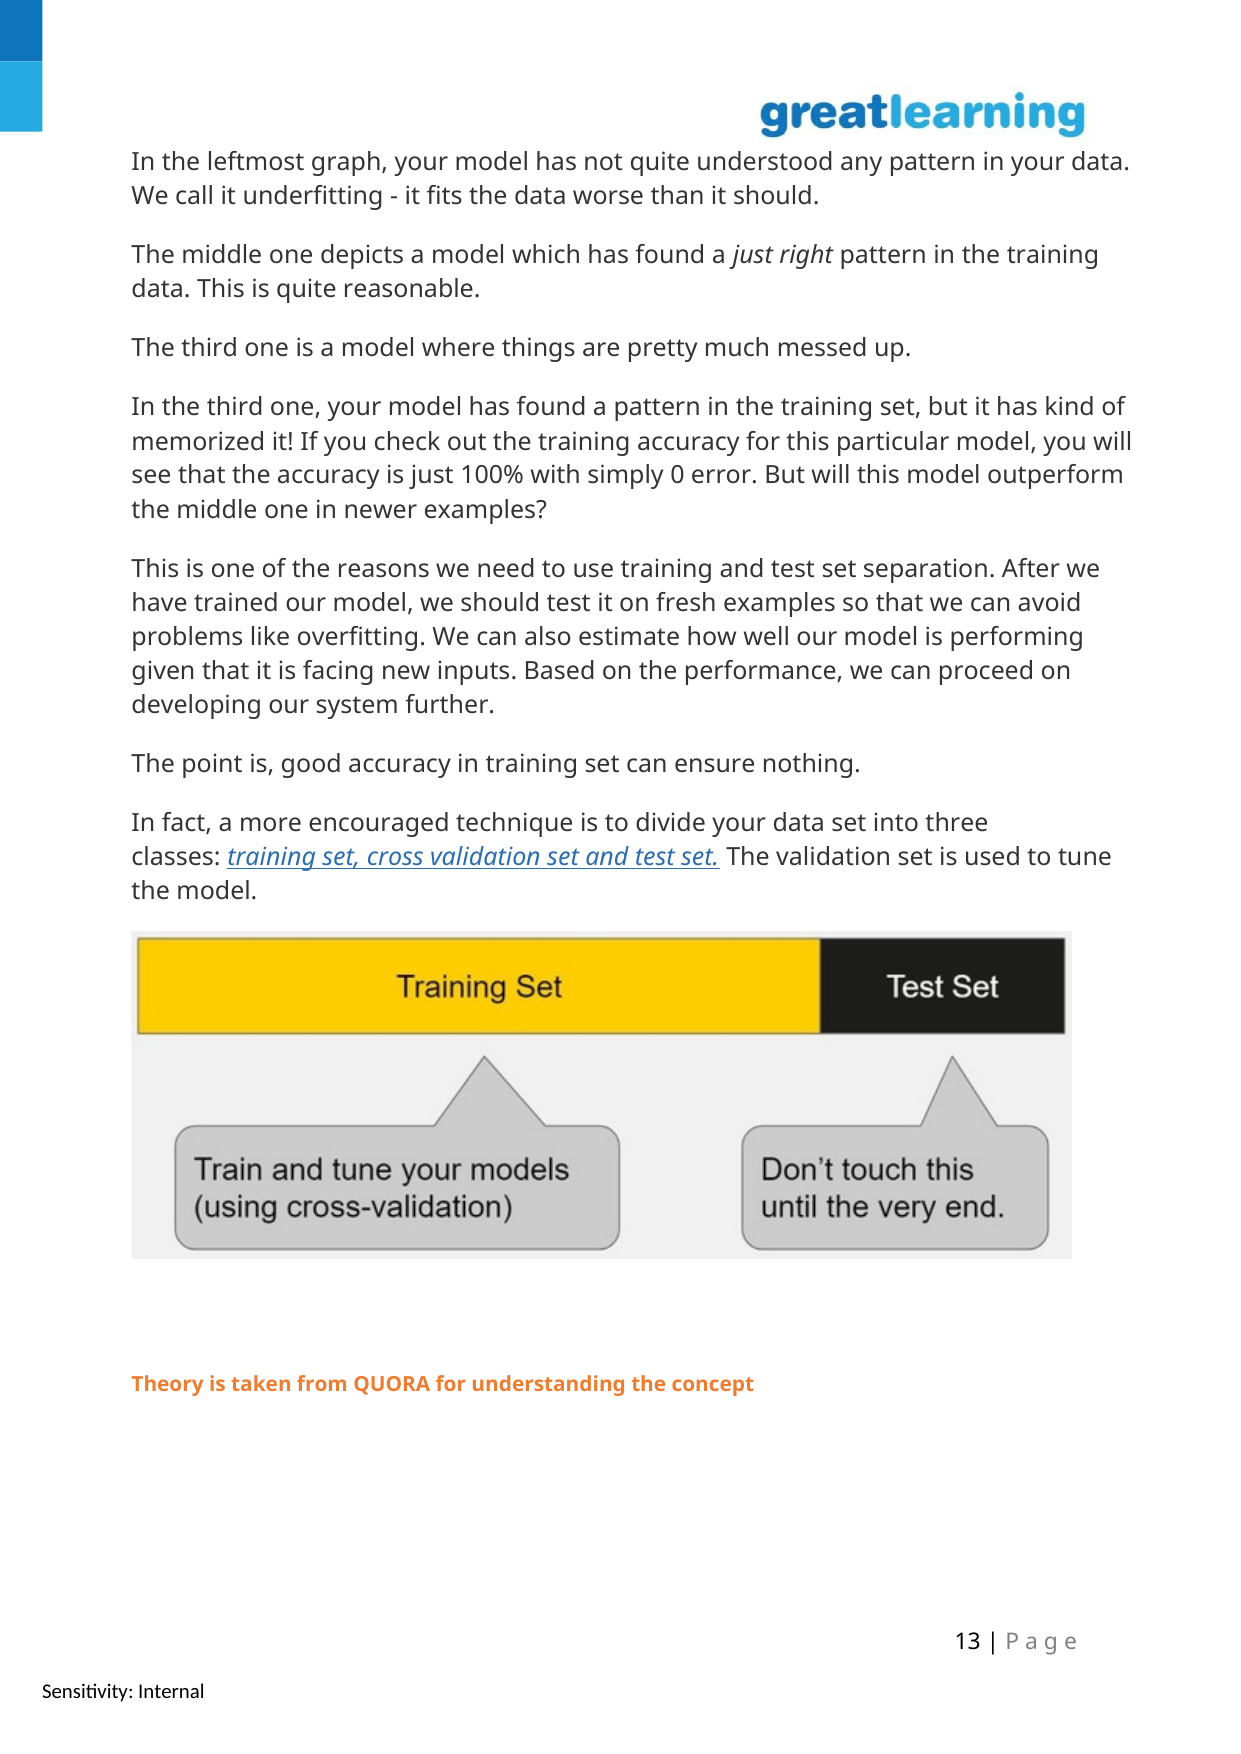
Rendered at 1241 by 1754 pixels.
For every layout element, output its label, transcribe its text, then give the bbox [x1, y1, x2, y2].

text The third one is a model where things are pretty much messed up. [131, 330, 1144, 364]
text In the third one, your model has found a pattern in the training set, but it has kind of memorized it! If you check out the training accuracy for this particular model, you will see that the accuracy is just 100% with simply 0 error. But will this model outperform the middle one in newer examples? [131, 389, 1144, 525]
picture [131, 931, 1072, 1259]
picture [754, 85, 1090, 144]
text This is one of the reasons we need to use training and test set separation. After we have trained our model, we should test it on fresh examples so that we can avoid problems like overfitting. We can also estimate how well our model is performing given that it is facing new inputs. Based on the performance, we can proceed on developing our system further. [131, 550, 1144, 721]
text Theory is taken from QUORA for understanding the concept [131, 1369, 1144, 1398]
text In fact, a more encouraged technique is to divide your data set into three classes: training set, cross validation set and test set. The validation set is used to tune the model. [131, 805, 1144, 907]
text The middle one depicts a model which has found a just right pattern in the training data. This is quite reasonable. [131, 237, 1144, 305]
text In the leftmost graph, your model has not quite understood any pattern in your data. We call it underfitting - it fits the data worse than it should. [131, 144, 1144, 212]
text The point is, good accuracy in training set can ensure nothing. [131, 746, 1144, 780]
